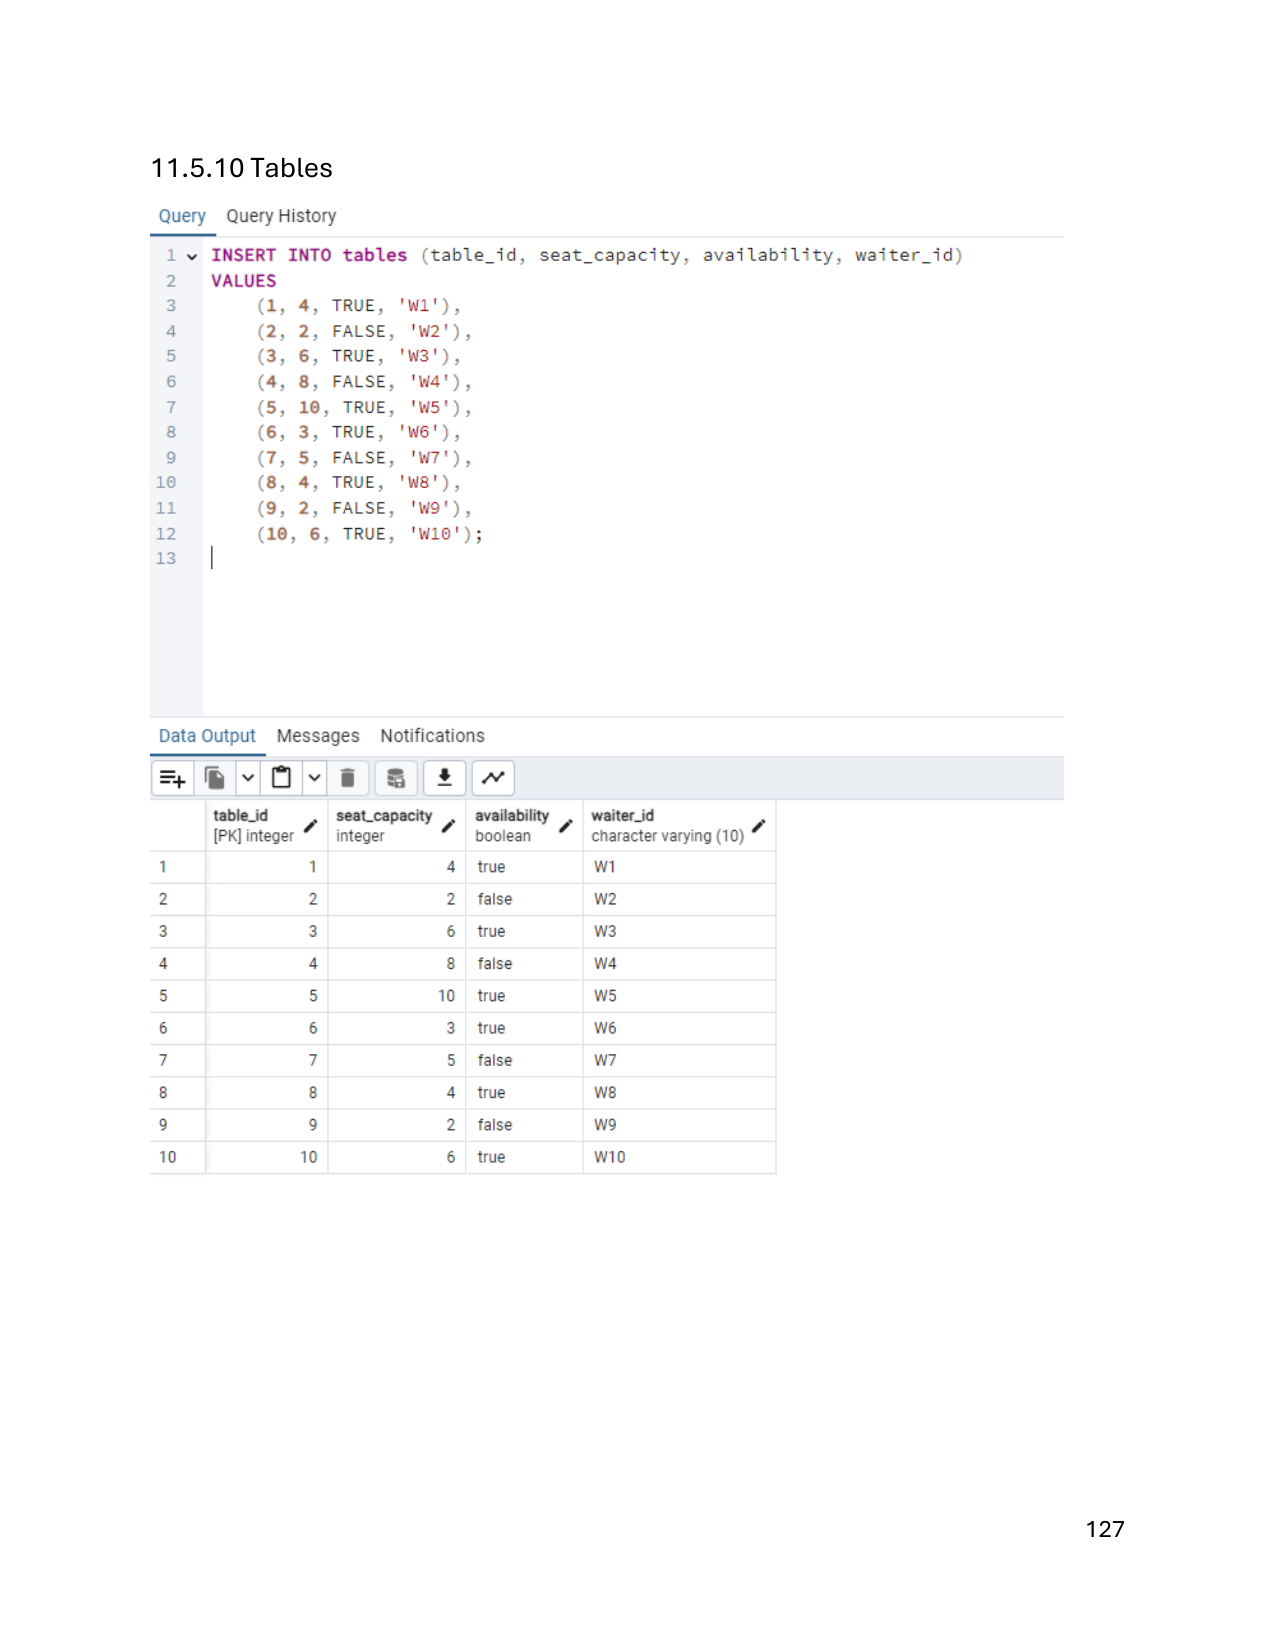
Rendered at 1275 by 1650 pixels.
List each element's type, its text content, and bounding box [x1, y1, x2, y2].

subtitle 11.5.10 Tables [150, 150, 1125, 186]
picture [150, 199, 1064, 1235]
